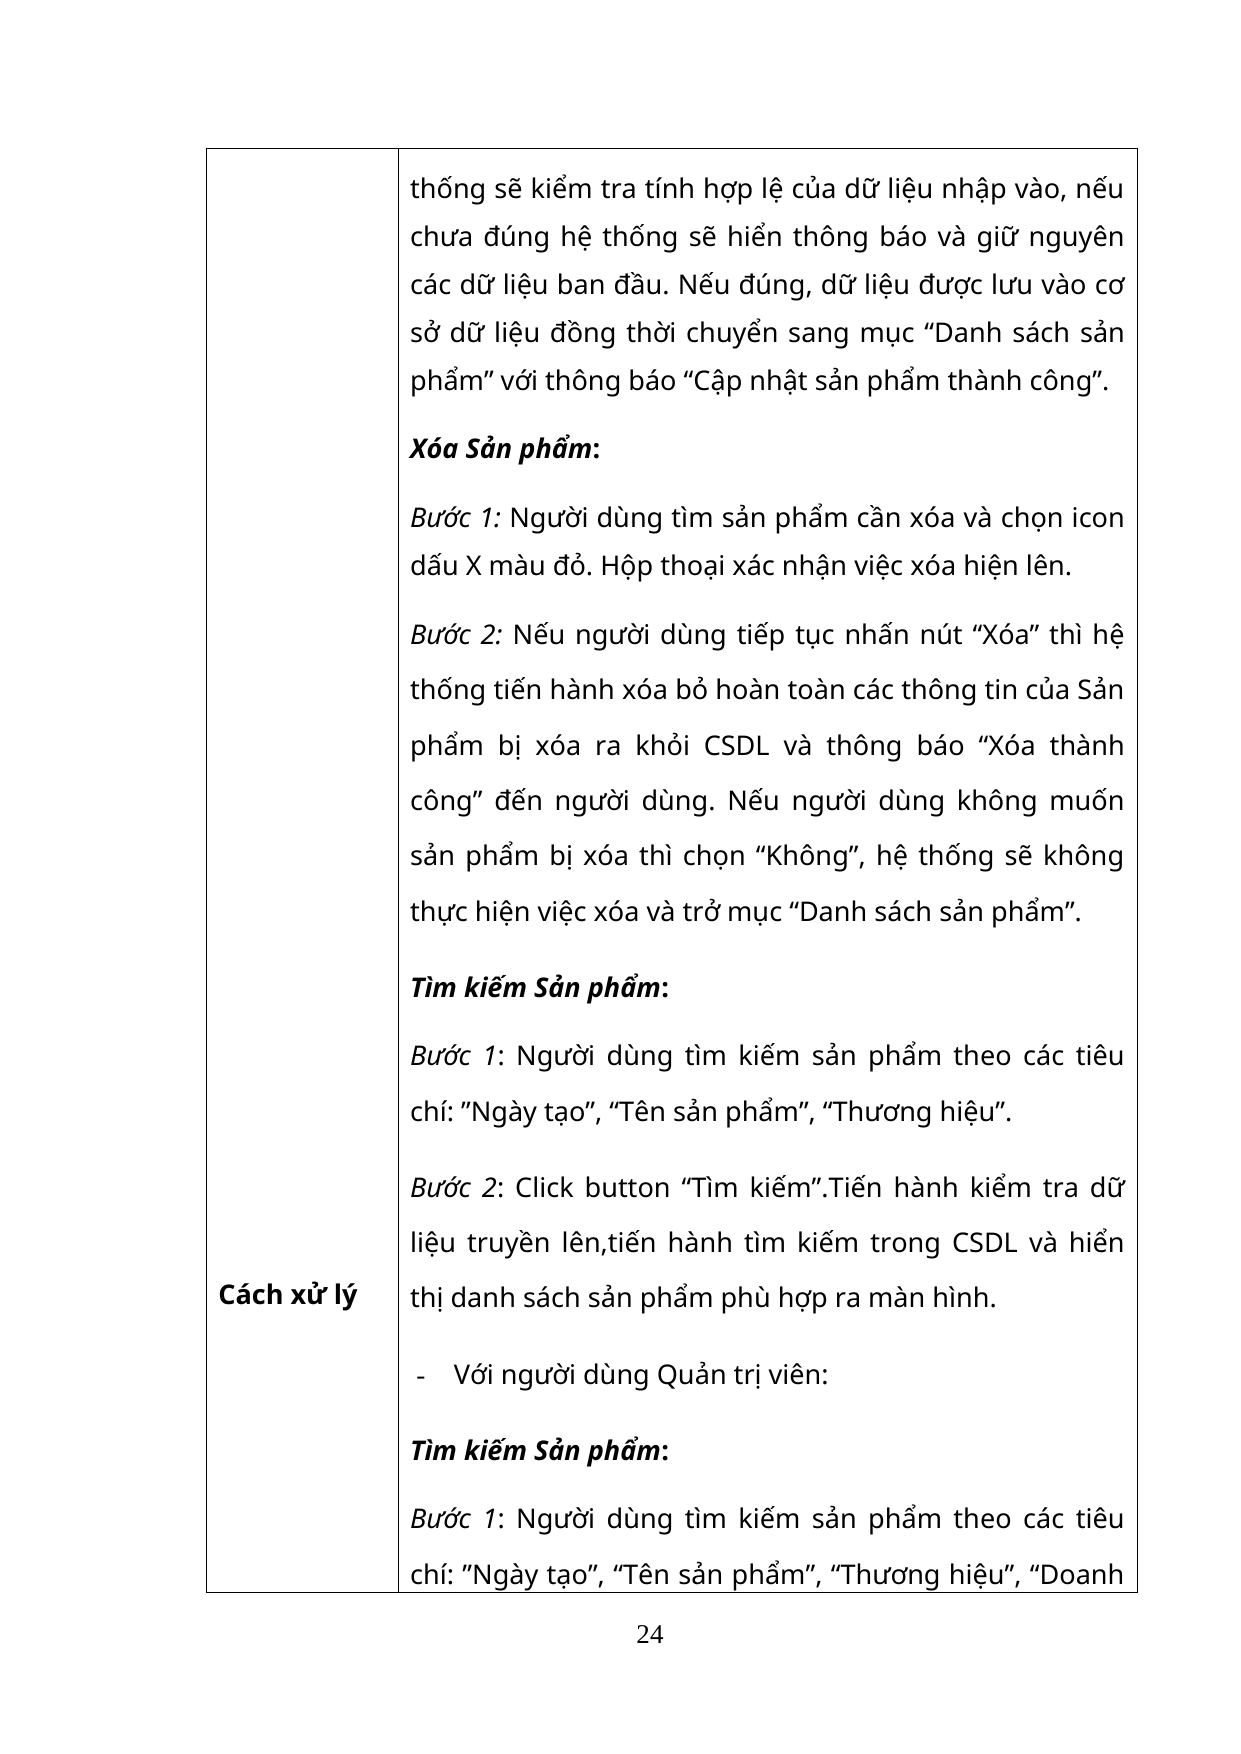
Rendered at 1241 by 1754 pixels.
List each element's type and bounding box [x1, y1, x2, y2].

table_cell [207, 149, 398, 1592]
table_cell [399, 149, 1137, 1592]
